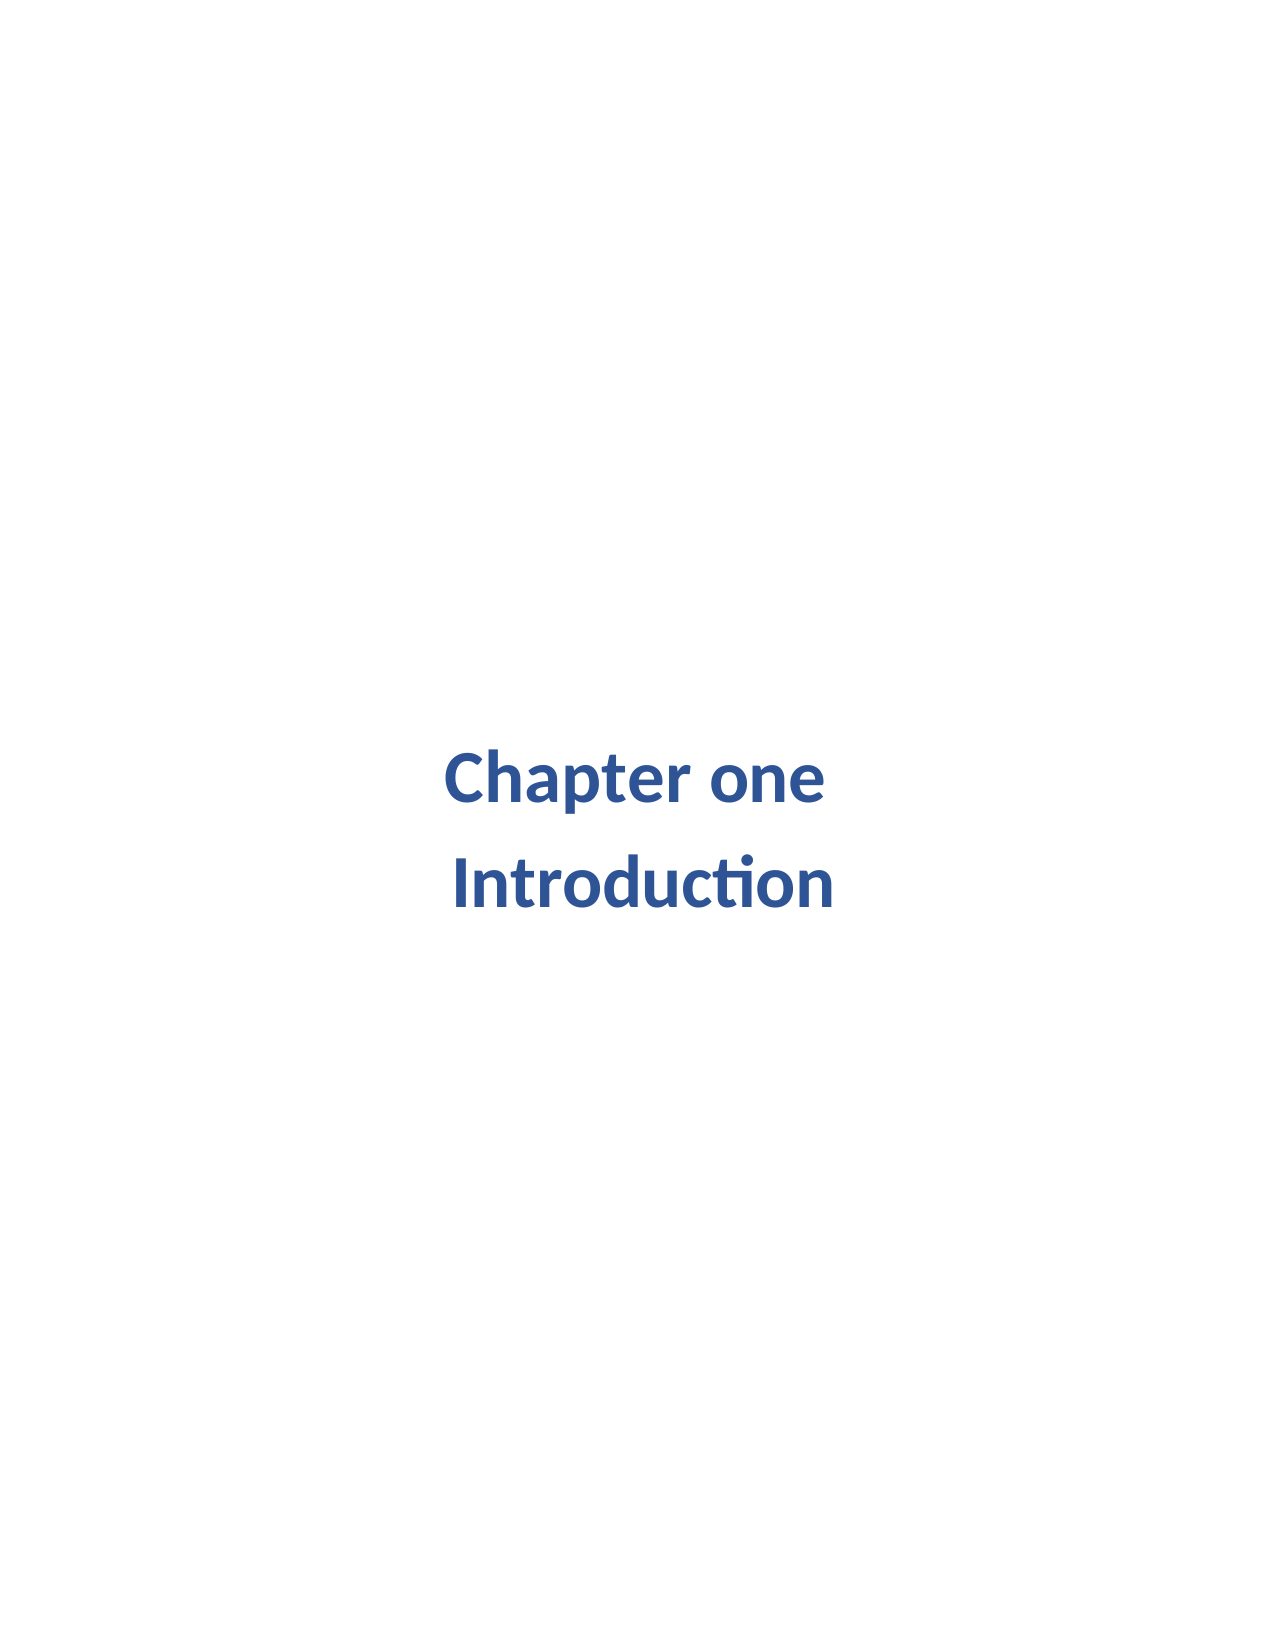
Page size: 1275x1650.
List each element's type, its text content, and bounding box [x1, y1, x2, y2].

subtitle Introduction [150, 835, 1121, 927]
subtitle Chapter one [150, 730, 1121, 821]
